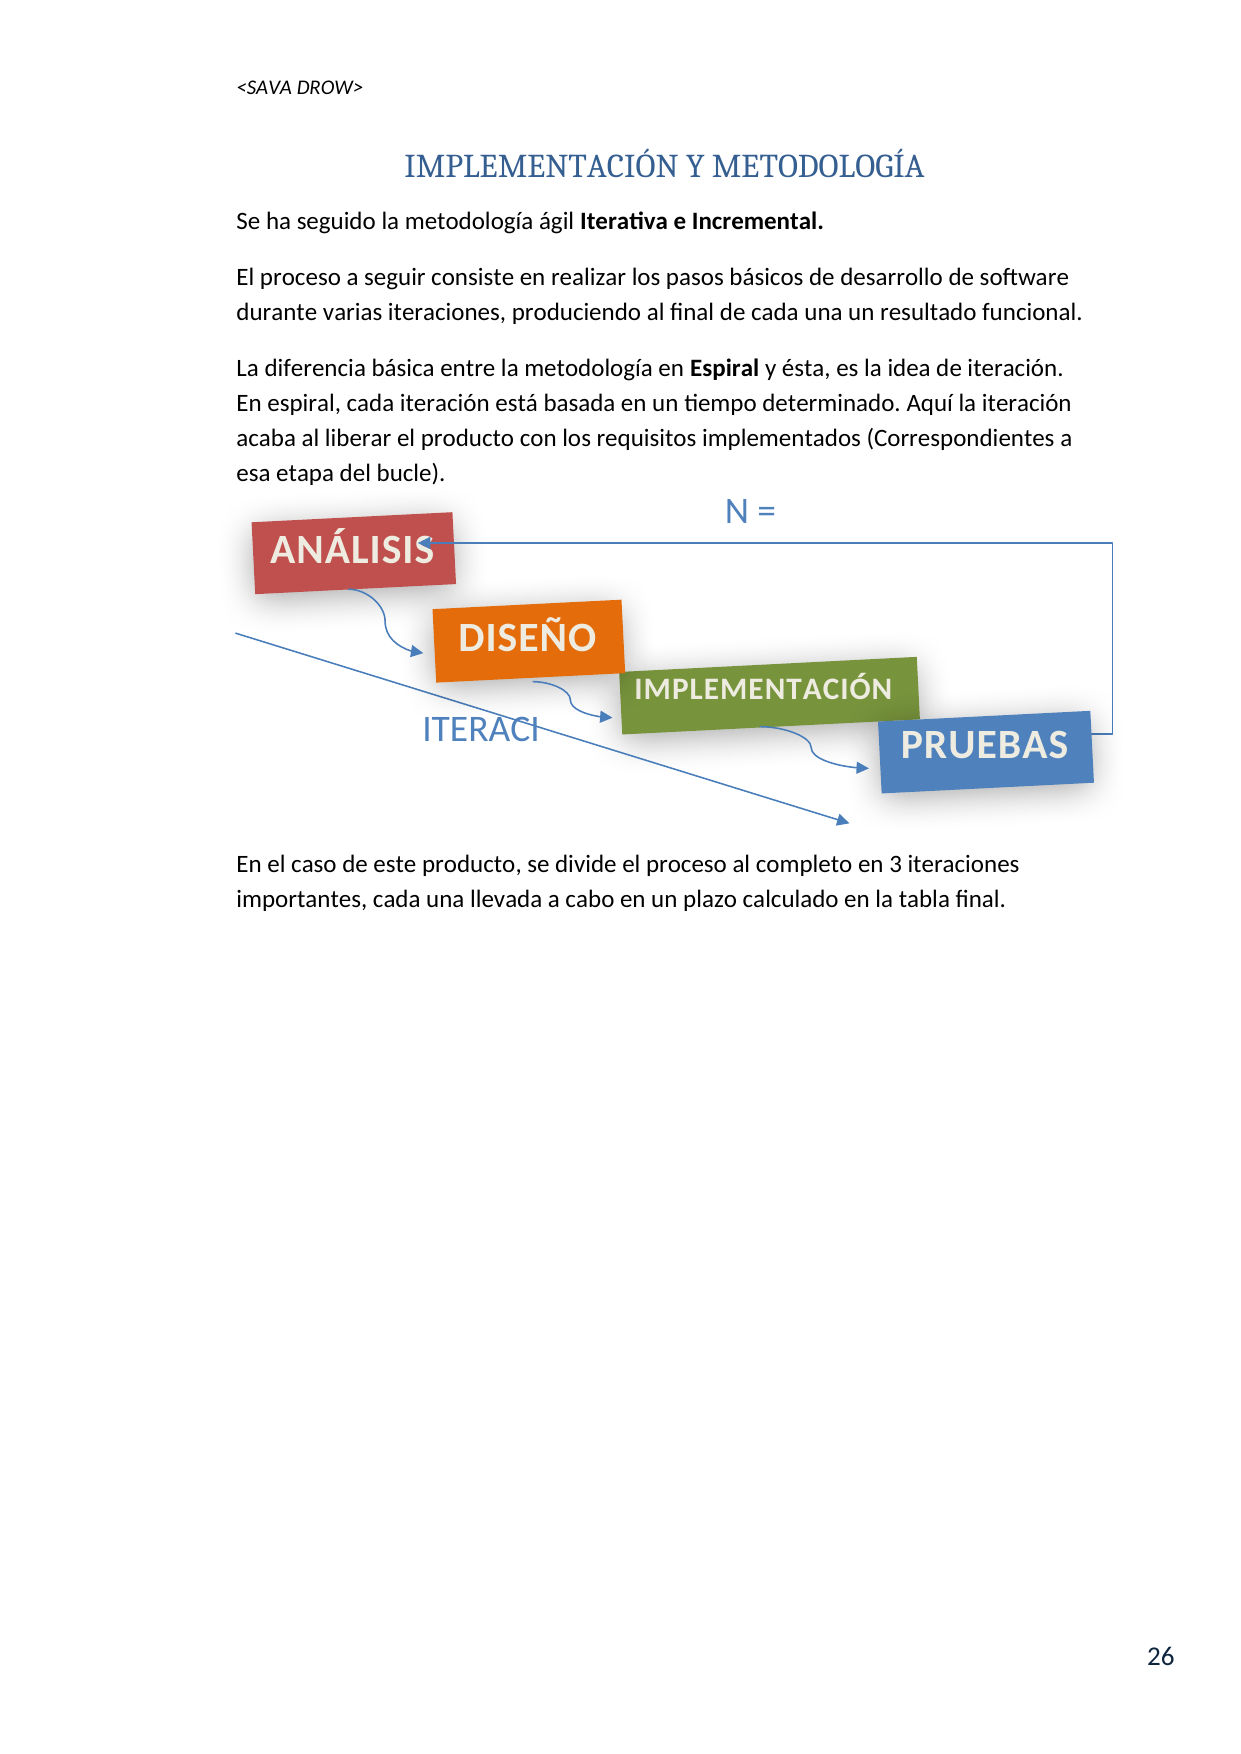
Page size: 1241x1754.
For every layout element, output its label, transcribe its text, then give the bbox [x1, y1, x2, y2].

text En el caso de este producto, se divide el proceso al completo en 3 iteraciones importantes, cada una llevada a cabo en un plazo calculado en la tabla final. [236, 848, 1092, 913]
text Se ha seguido la metodología ágil Iterativa e Incremental. [236, 205, 1092, 236]
text La diferencia básica entre la metodología en Espiral y ésta, es la idea de iteración. En espiral, cada iteración está basada en un tiempo determinado. Aquí la iteración acaba al liberar el producto con los requisitos implementados (Correspondientes a esa etapa del bucle). [236, 352, 1092, 487]
text El proceso a seguir consiste en realizar los pasos básicos de desarrollo de software durante varias iteraciones, produciendo al final de cada una un resultado funcional. [236, 261, 1092, 327]
subtitle IMPLEMENTACIÓN Y METODOLOGÍA [236, 148, 1092, 186]
